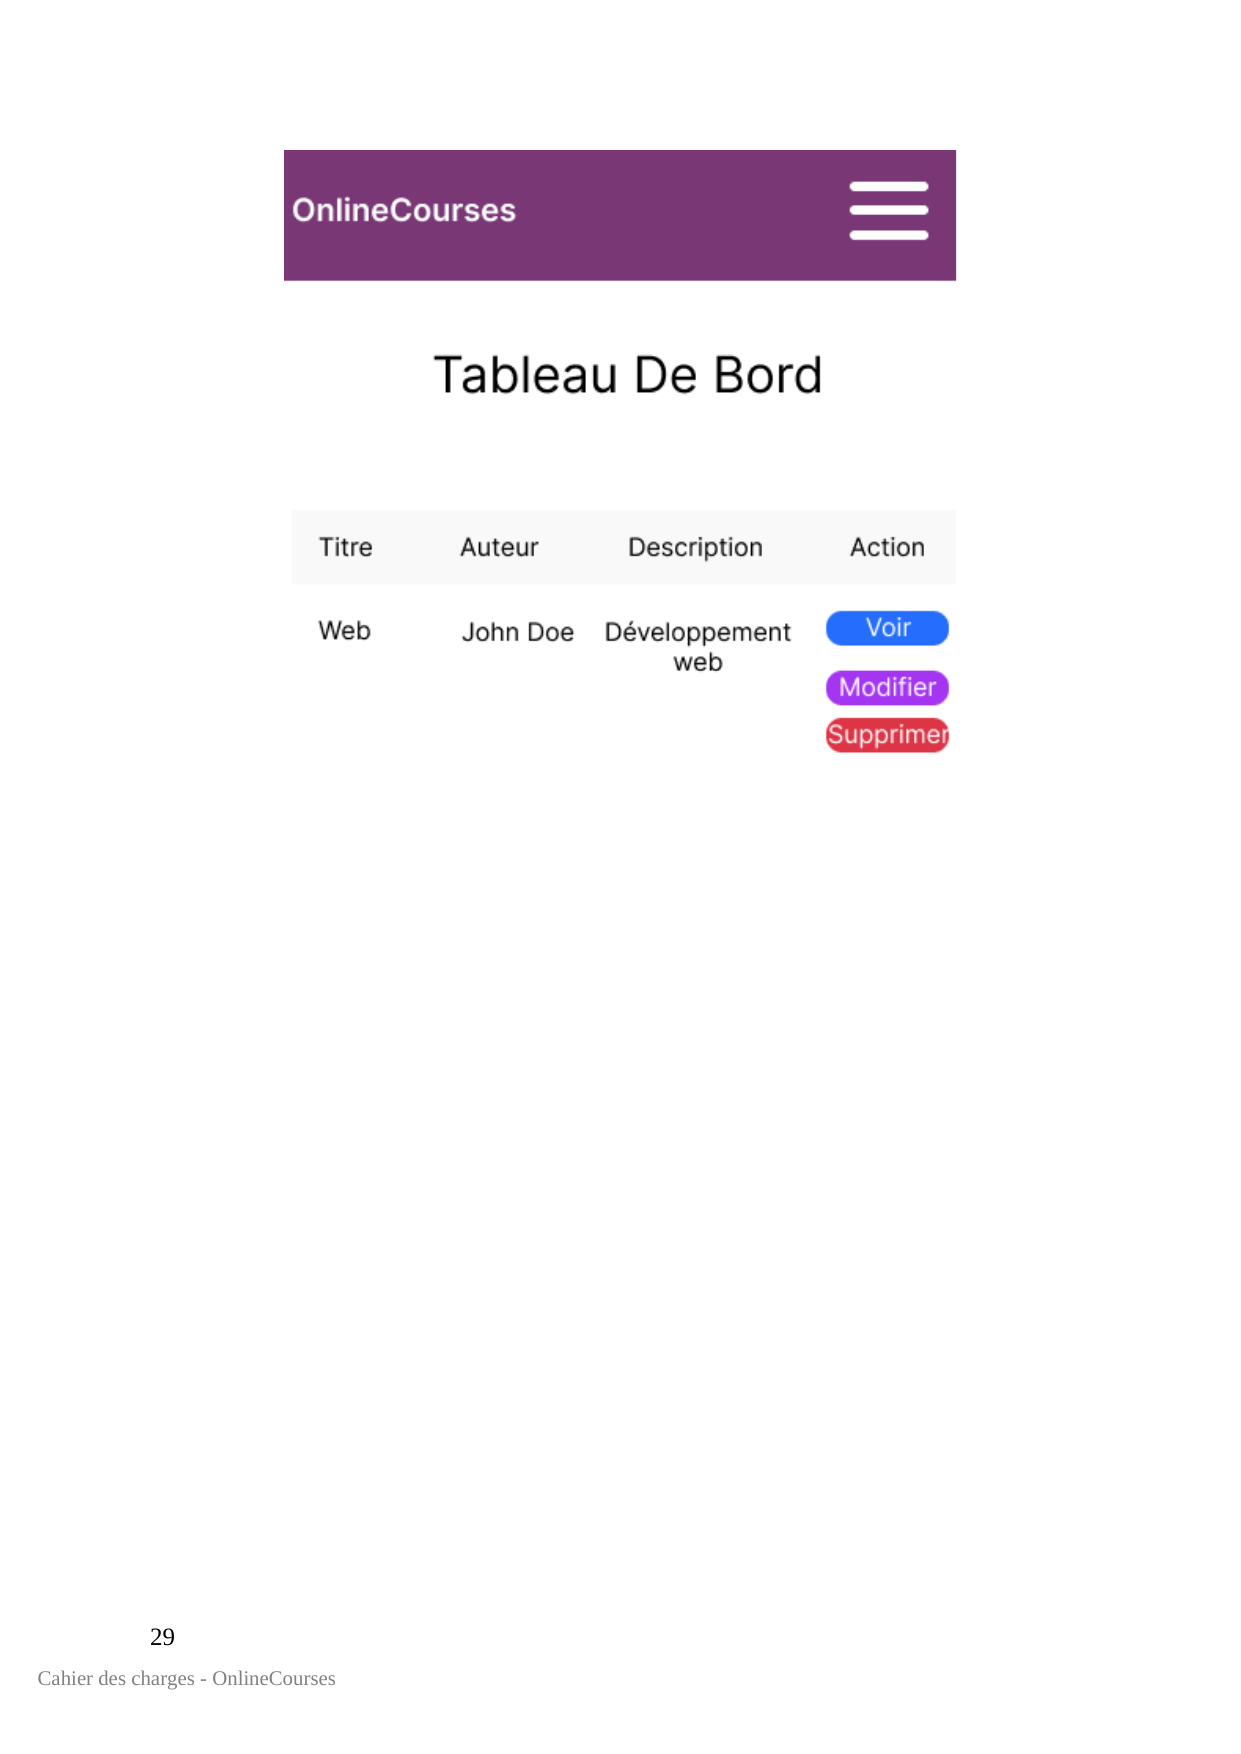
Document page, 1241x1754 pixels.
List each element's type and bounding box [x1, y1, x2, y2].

picture [284, 150, 957, 1604]
